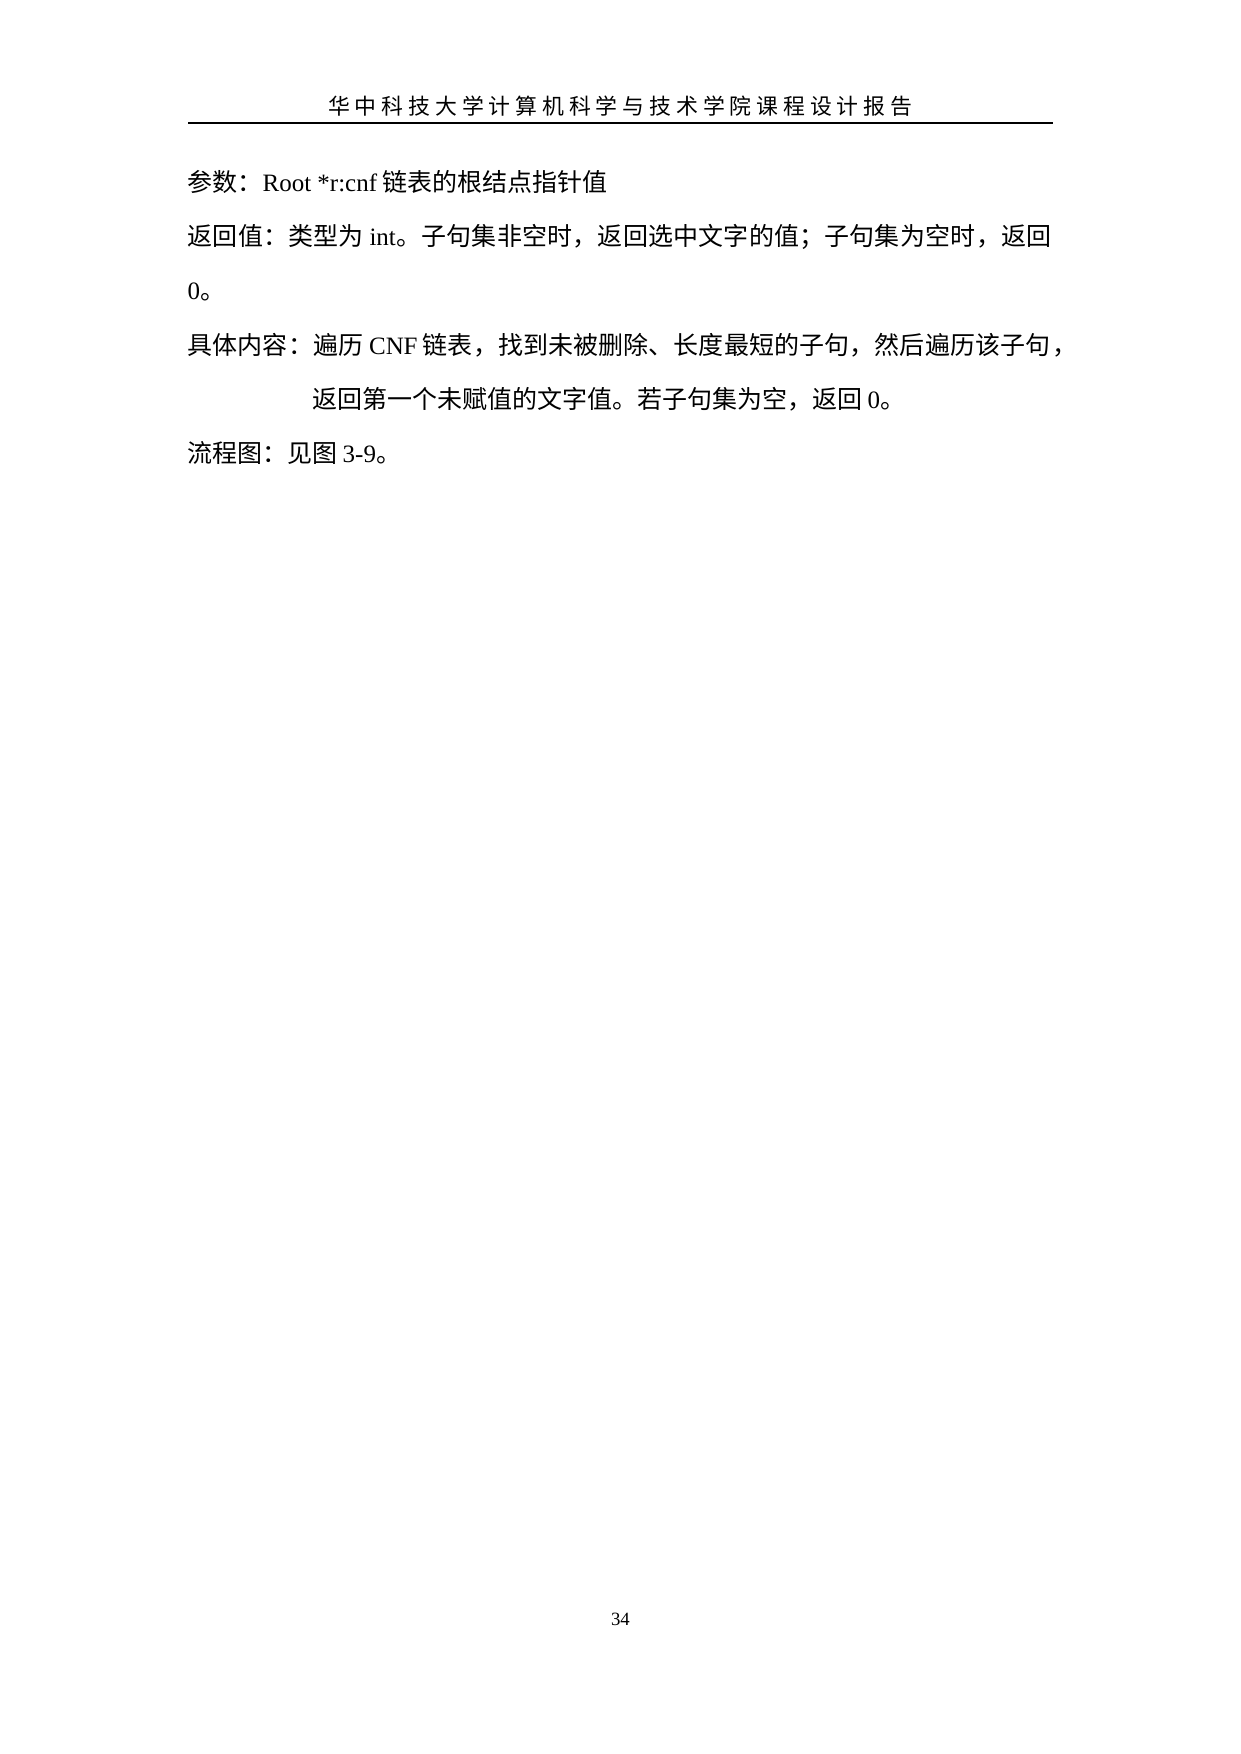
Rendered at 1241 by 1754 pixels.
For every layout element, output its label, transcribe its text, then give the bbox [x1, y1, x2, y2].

text 流程图：见图3-9。 [187, 434, 1053, 470]
text 具体内容：遍历CNF链表，找到未被删除、长度最短的子句，然后遍历该子句，返回第一个未赋值的文字值。若子句集为空，返回0。 [187, 325, 1053, 416]
text 返回值：类型为int。子句集非空时，返回选中文字的值；子句集为空时，返回0。 [187, 216, 1053, 307]
text 参数：Root *r:cnf链表的根结点指针值 [187, 162, 1053, 198]
